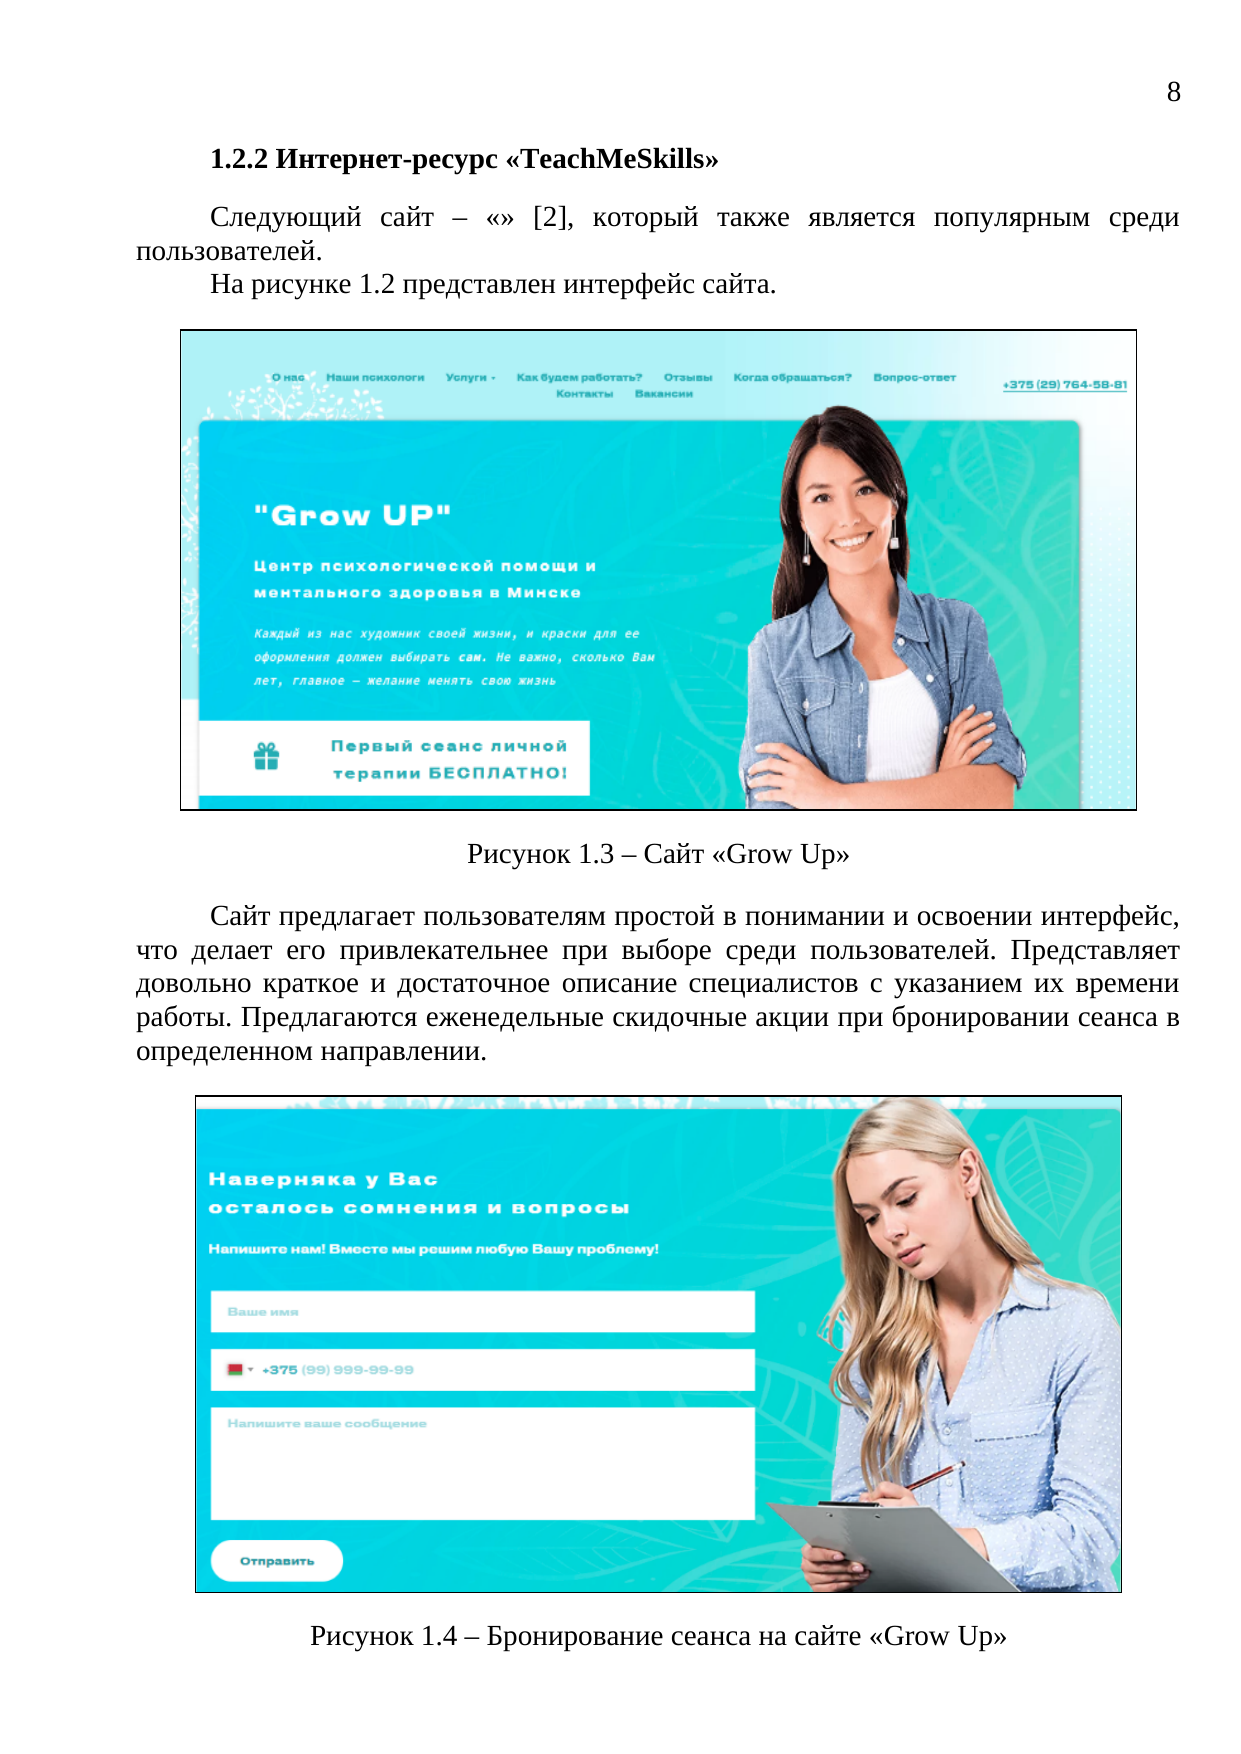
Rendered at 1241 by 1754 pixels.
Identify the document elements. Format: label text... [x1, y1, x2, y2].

text Рисунок 1.4 – Бронирование сеанса на сайте «Grow Up» [136, 1618, 1181, 1652]
text Рисунок 1.3 – Сайт «Grow Up» [136, 836, 1181, 869]
picture [181, 331, 1136, 809]
text Следующий сайт – «» [2], который также является популярным среди пользователей. [136, 199, 1181, 267]
subtitle Интернет-ресурс «TeachMeSkills» [136, 141, 1181, 174]
text Сайт предлагает пользователям простой в понимании и освоении интерфейс, что делает его привлекательнее при выборе среди пользователей. Представляет довольно краткое и достаточное описание специалистов с указанием их времени работы. Предлагаются еженедельные скидочные акции при бронировании сеанса в определенном направлении. [136, 898, 1181, 1066]
picture [196, 1097, 1121, 1592]
text На рисунке 1.2 представлен интерфейс сайта. [136, 267, 1181, 300]
